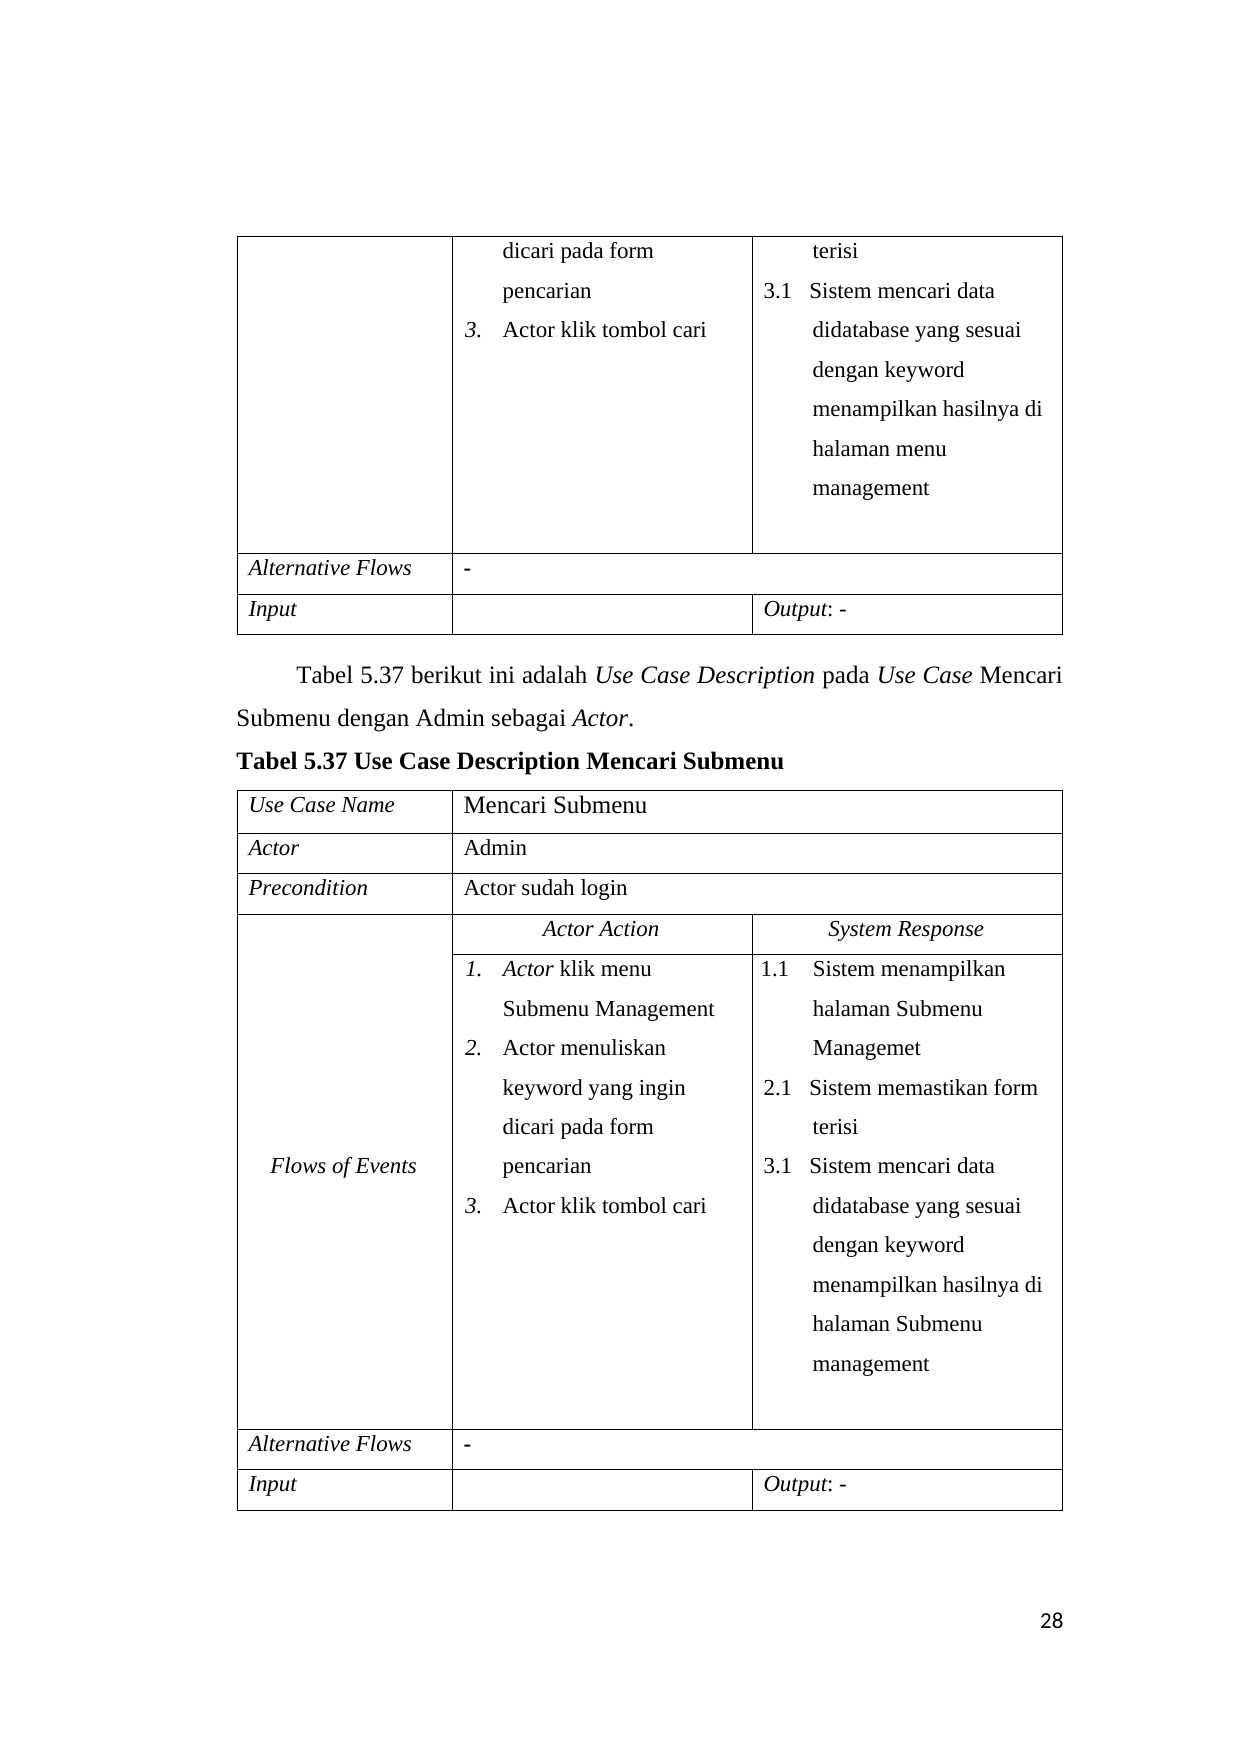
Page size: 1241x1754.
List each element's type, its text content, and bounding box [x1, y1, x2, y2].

table_cell Alternative Flows [238, 554, 452, 594]
table_cell System Response [753, 915, 1062, 954]
table_cell [453, 1470, 752, 1510]
table_cell Input [238, 595, 452, 634]
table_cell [753, 237, 1062, 553]
text Tabel 5.37 berikut ini adalah Use Case Description pada Use Case Mencari Submenu dengan Admin sebagai Actor. [236, 660, 1063, 732]
text Tabel 5.37 Use Case Description Mencari Submenu [236, 746, 1063, 775]
table_cell [453, 595, 752, 634]
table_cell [453, 237, 752, 553]
table_header Mencari Submenu [453, 791, 1062, 832]
table_cell Sistem menampilkan halaman Submenu Managemet 2.1 Sistem memastikan form terisi 3.1 Sistem mencari data didatabase yang sesuai dengan keyword menampilkan hasilnya di halaman Submenu management [753, 955, 1062, 1429]
table_cell Admin [453, 834, 1062, 873]
table_cell Actor klik menu Submenu Management Actor menuliskan keyword yang ingin dicari pada form pencarian Actor klik tombol cari [453, 955, 752, 1429]
table_cell Actor Action [453, 915, 752, 954]
table_cell Output: - [753, 1470, 1062, 1510]
table_cell Alternative Flows [238, 1430, 452, 1469]
table_cell Output: - [753, 595, 1062, 634]
table_cell Flows of Events [238, 915, 452, 1429]
table_cell - [453, 1430, 1062, 1469]
table_header Use Case Name [238, 791, 452, 832]
table_cell Input [238, 1470, 452, 1510]
table_cell - [453, 554, 1062, 594]
table_cell Precondition [238, 874, 452, 913]
table_cell Actor [238, 834, 452, 873]
table_cell Actor sudah login [453, 874, 1062, 913]
